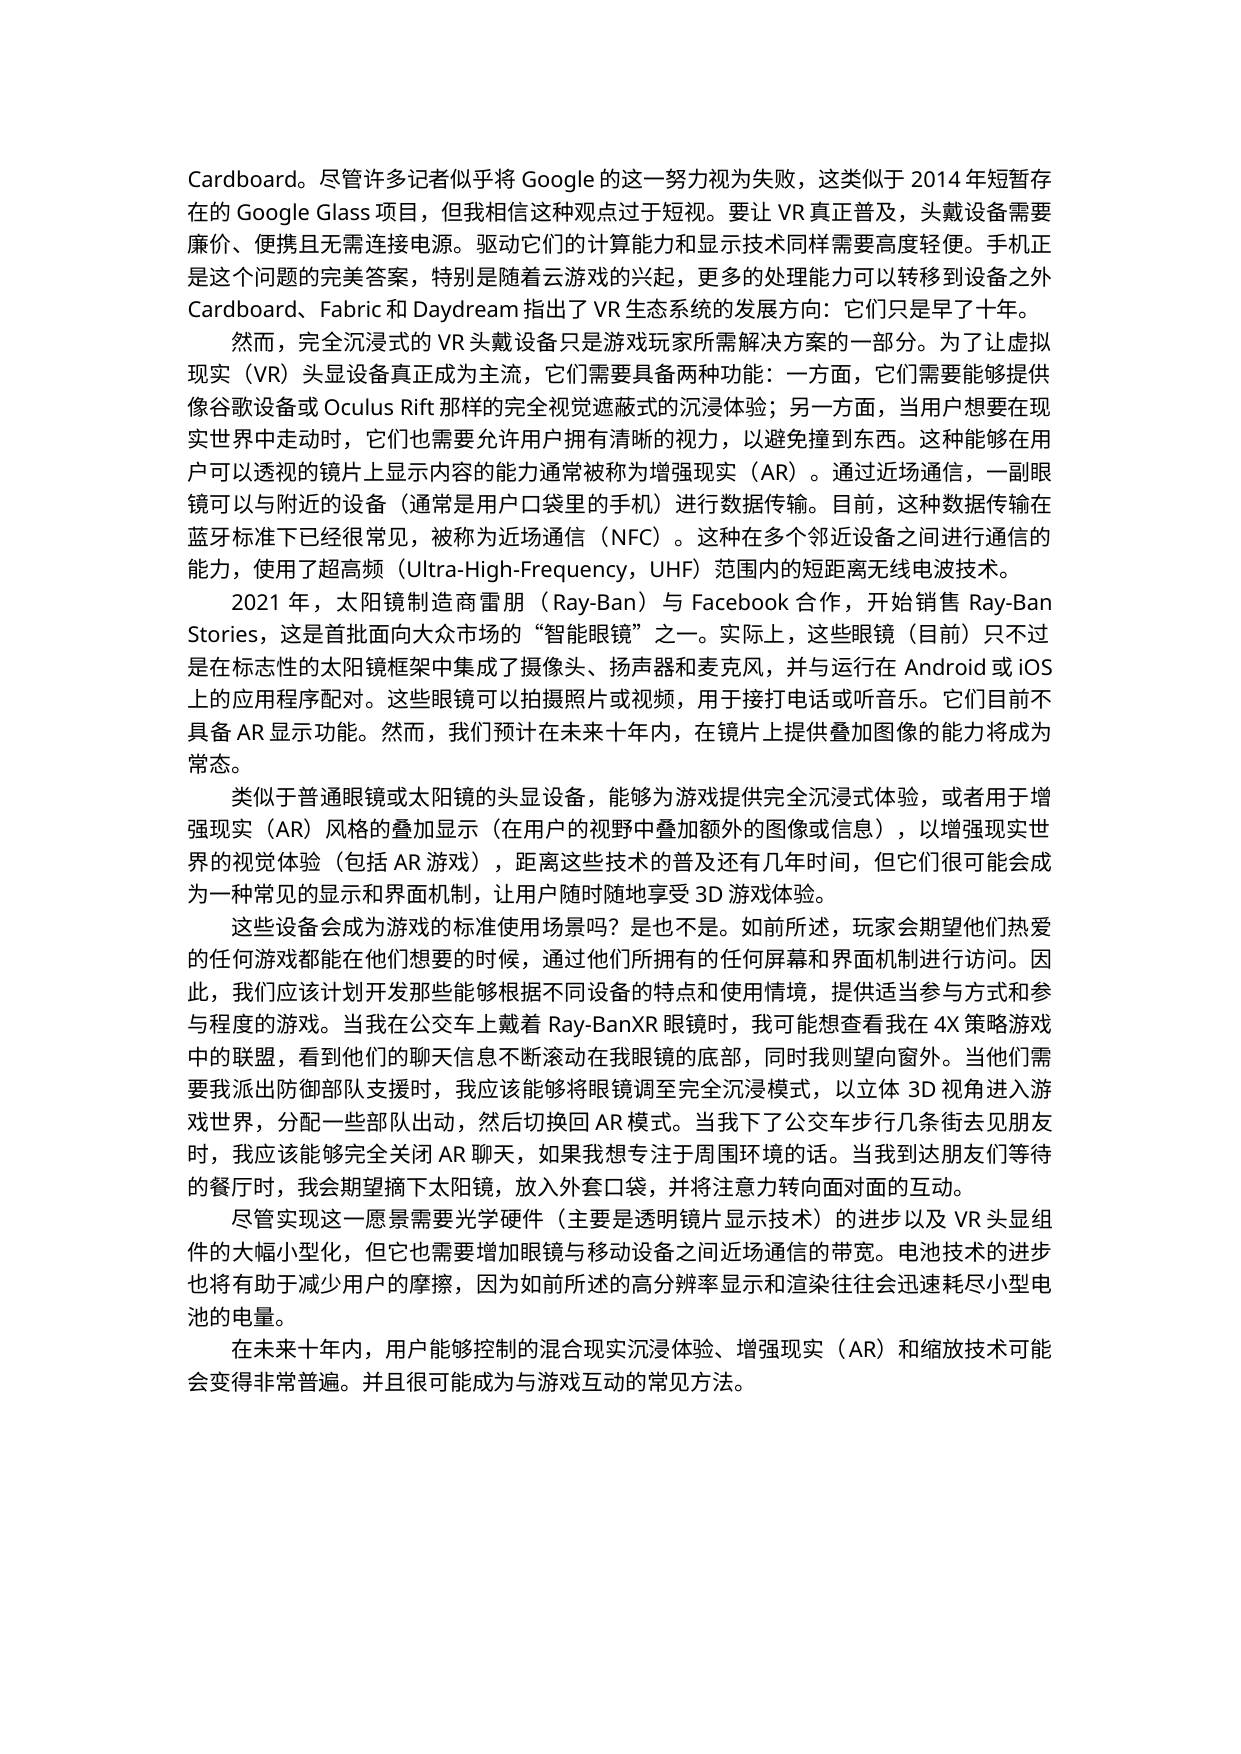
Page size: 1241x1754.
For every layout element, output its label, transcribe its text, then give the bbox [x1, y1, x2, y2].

text 尽管实现这一愿景需要光学硬件（主要是透明镜片显示技术）的进步以及VR头显组件的大幅小型化，但它也需要增加眼镜与移动设备之间近场通信的带宽。电池技术的进步也将有助于减少用户的摩擦，因为如前所述的高分辨率显示和渲染往往会迅速耗尽小型电池的电量。 [187, 1202, 1053, 1332]
text 然而，完全沉浸式的VR头戴设备只是游戏玩家所需解决方案的一部分。为了让虚拟现实（VR）头显设备真正成为主流，它们需要具备两种功能：一方面，它们需要能够提供像谷歌设备或Oculus Rift那样的完全视觉遮蔽式的沉浸体验；另一方面，当用户想要在现实世界中走动时，它们也需要允许用户拥有清晰的视力，以避免撞到东西。这种能够在用户可以透视的镜片上显示内容的能力通常被称为增强现实（AR）。通过近场通信，一副眼镜可以与附近的设备（通常是用户口袋里的手机）进行数据传输。目前，这种数据传输在蓝牙标准下已经很常见，被称为近场通信（NFC）。这种在多个邻近设备之间进行通信的能力，使用了超高频（Ultra-High-Frequency，UHF）范围内的短距离无线电波技术。 [187, 324, 1053, 584]
text 2021年，太阳镜制造商雷朋（Ray-Ban）与Facebook合作，开始销售Ray-Ban Stories，这是首批面向大众市场的“智能眼镜”之一。实际上，这些眼镜（目前）只不过是在标志性的太阳镜框架中集成了摄像头、扬声器和麦克风，并与运行在Android或iOS上的应用程序配对。这些眼镜可以拍摄照片或视频，用于接打电话或听音乐。它们目前不具备AR显示功能。然而，我们预计在未来十年内，在镜片上提供叠加图像的能力将成为常态。 [187, 584, 1053, 779]
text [187, 162, 1053, 324]
text 在未来十年内，用户能够控制的混合现实沉浸体验、增强现实（AR）和缩放技术可能会变得非常普遍。并且很可能成为与游戏互动的常见方法。 [187, 1332, 1053, 1397]
text 这些设备会成为游戏的标准使用场景吗？是也不是。如前所述，玩家会期望他们热爱的任何游戏都能在他们想要的时候，通过他们所拥有的任何屏幕和界面机制进行访问。因此，我们应该计划开发那些能够根据不同设备的特点和使用情境，提供适当参与方式和参与程度的游戏。当我在公交车上戴着Ray-BanXR眼镜时，我可能想查看我在4X策略游戏中的联盟，看到他们的聊天信息不断滚动在我眼镜的底部，同时我则望向窗外。当他们需要我派出防御部队支援时，我应该能够将眼镜调至完全沉浸模式，以立体3D视角进入游戏世界，分配一些部队出动，然后切换回AR模式。当我下了公交车步行几条街去见朋友时，我应该能够完全关闭AR聊天，如果我想专注于周围环境的话。当我到达朋友们等待的餐厅时，我会期望摘下太阳镜，放入外套口袋，并将注意力转向面对面的互动。 [187, 909, 1053, 1202]
text 类似于普通眼镜或太阳镜的头显设备，能够为游戏提供完全沉浸式体验，或者用于增强现实（AR）风格的叠加显示（在用户的视野中叠加额外的图像或信息），以增强现实世界的视觉体验（包括AR游戏），距离这些技术的普及还有几年时间，但它们很可能会成为一种常见的显示和界面机制，让用户随时随地享受3D游戏体验。 [187, 779, 1053, 909]
